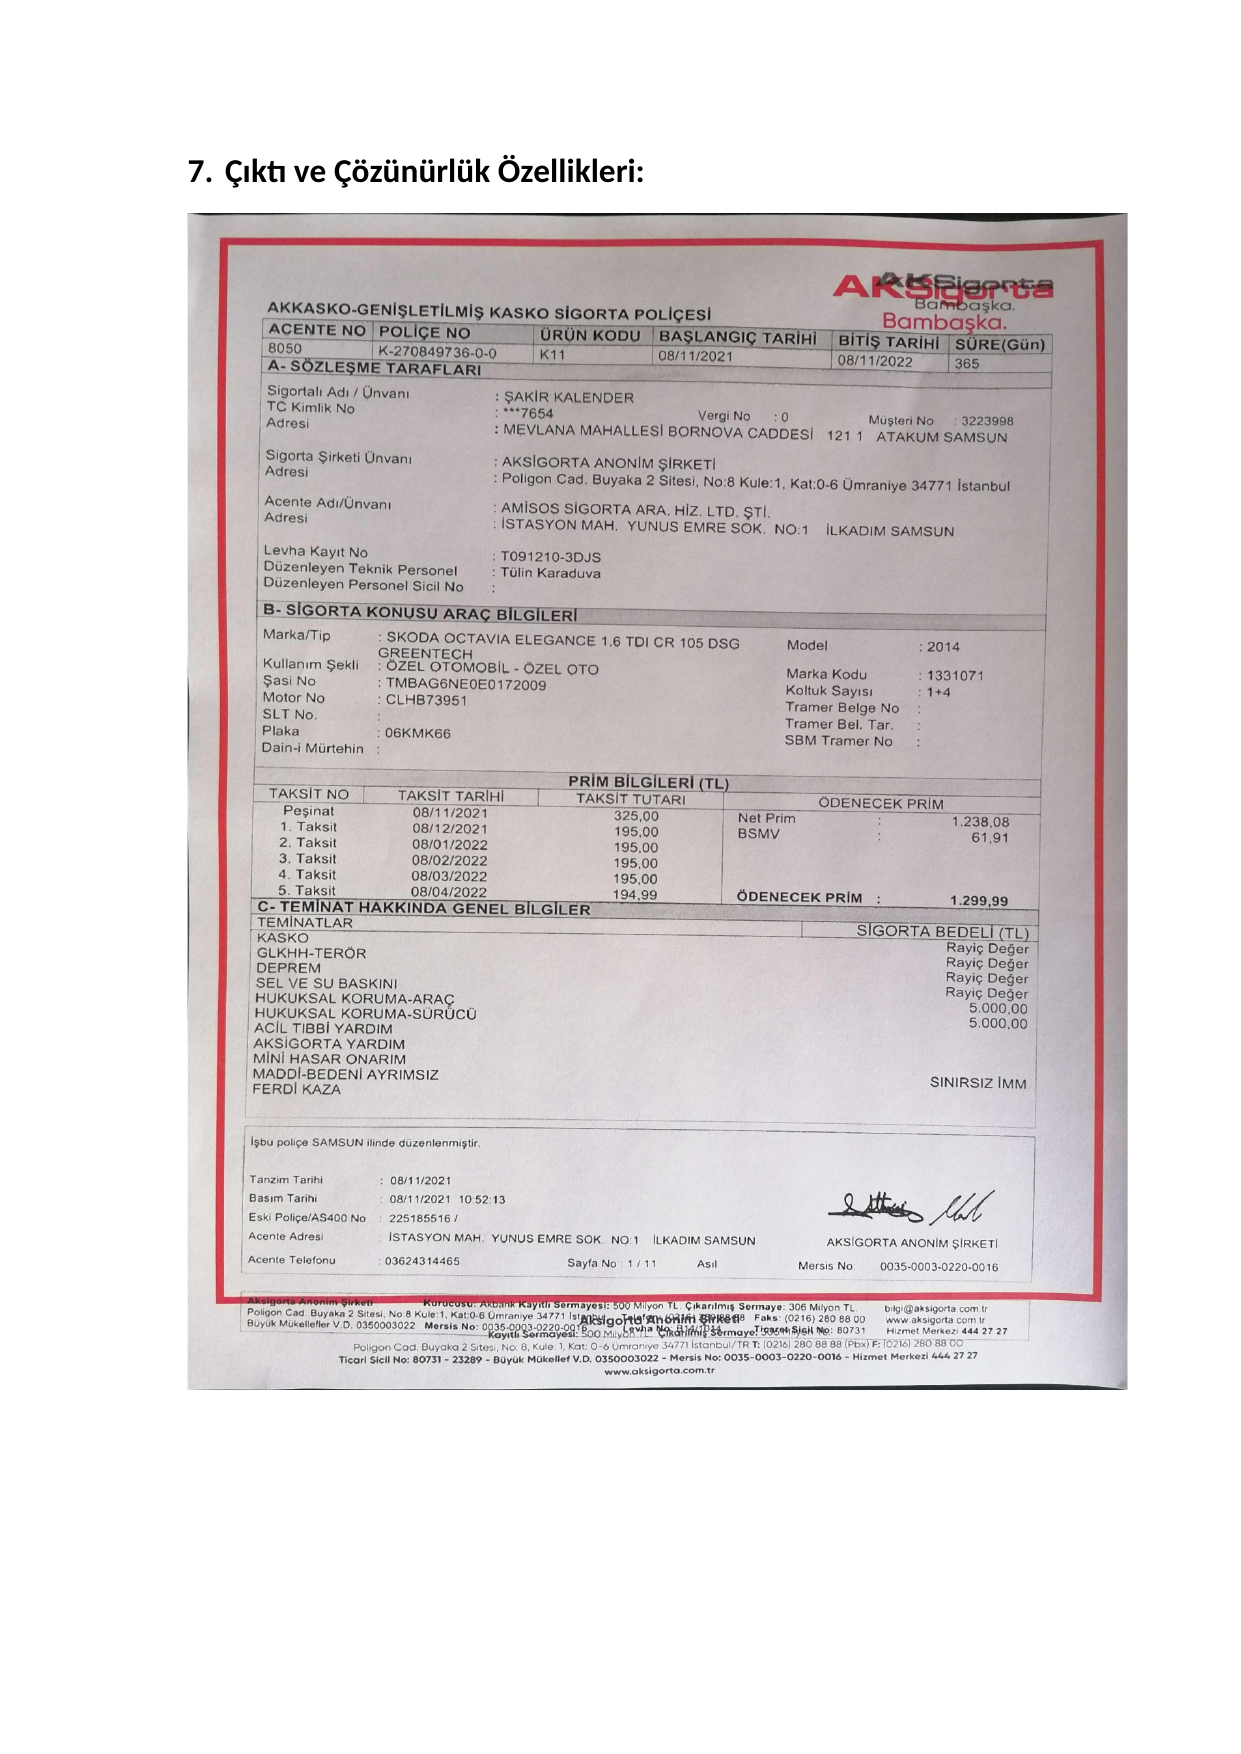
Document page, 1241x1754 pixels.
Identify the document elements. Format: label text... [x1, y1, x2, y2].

picture [187, 213, 1128, 1390]
list Çıktı ve Çözünürlük Özellikleri: [187, 150, 1090, 191]
